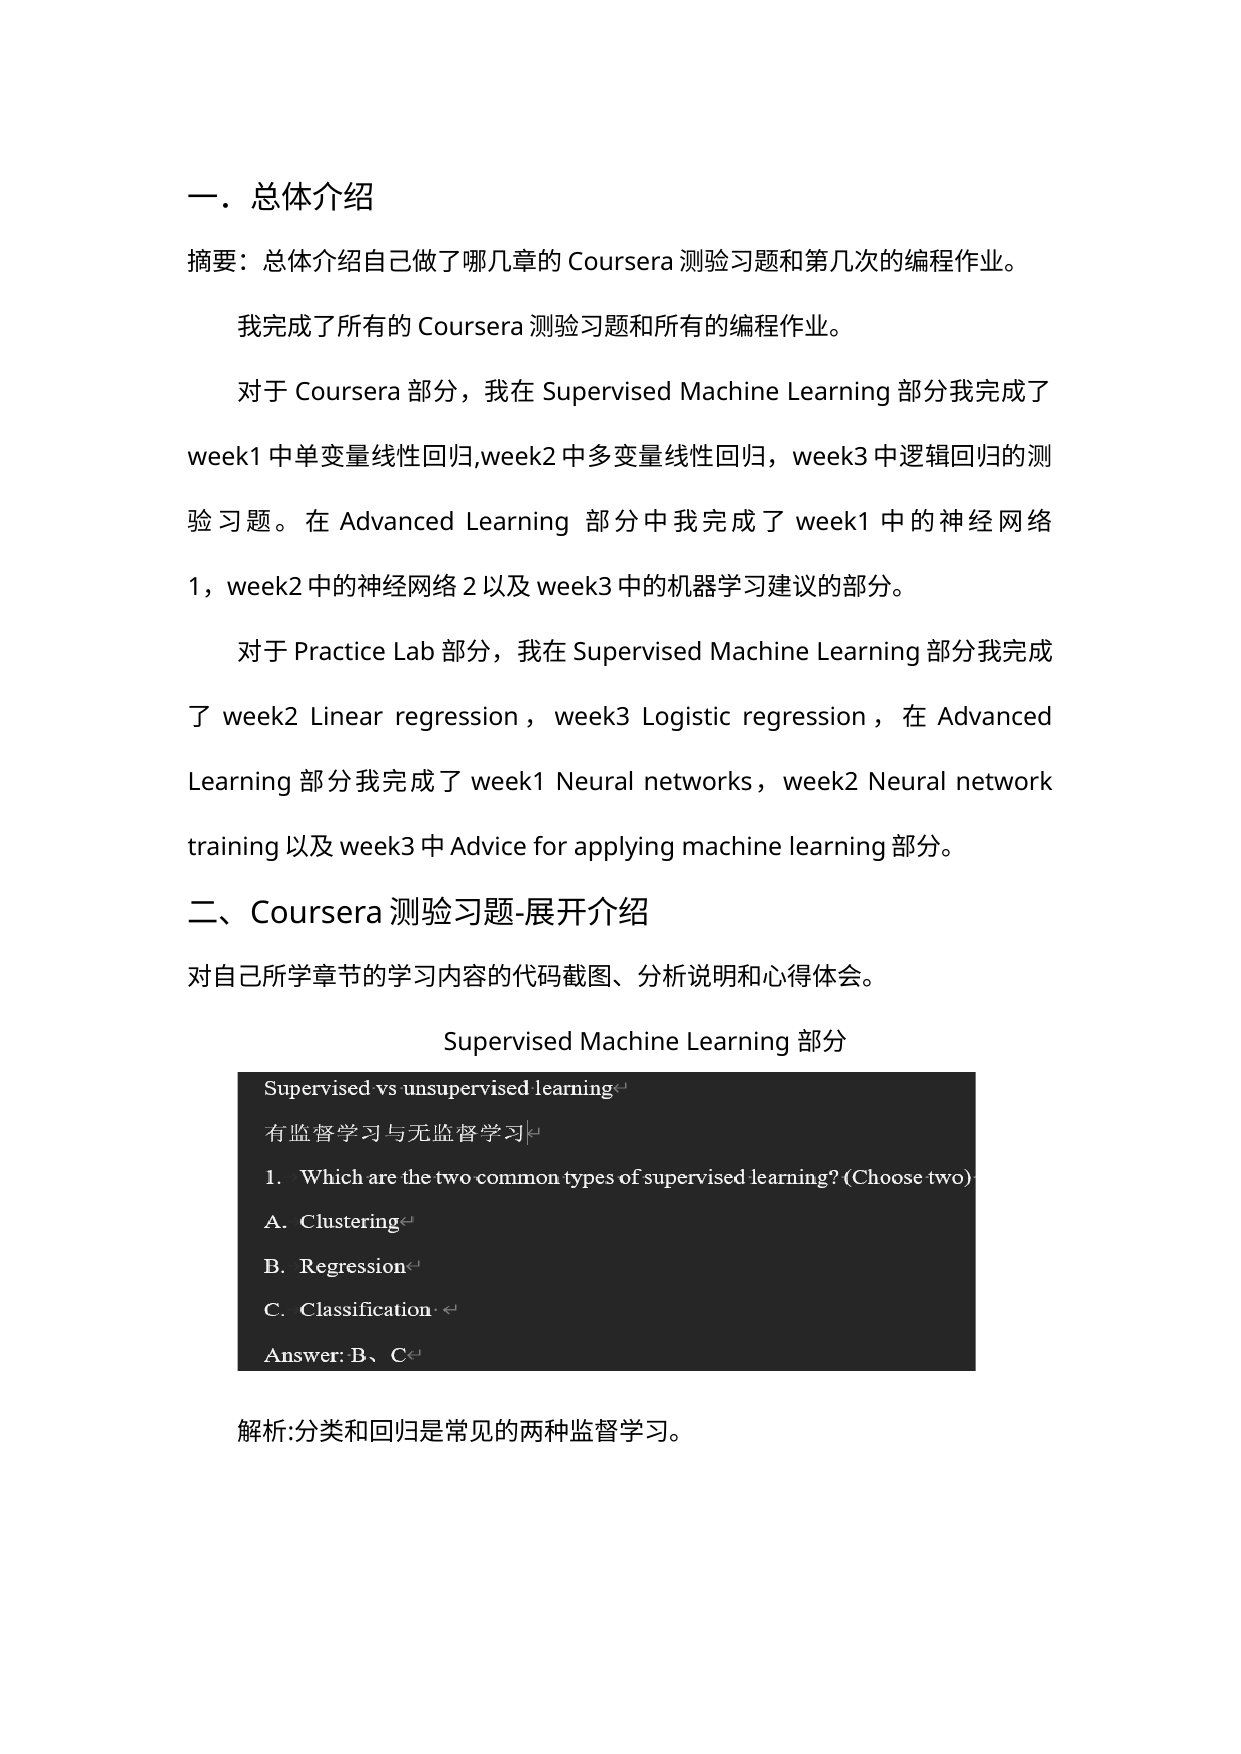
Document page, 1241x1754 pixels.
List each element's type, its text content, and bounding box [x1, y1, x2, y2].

text 对自己所学章节的学习内容的代码截图、分析说明和心得体会。 [187, 942, 1053, 1007]
text 摘要：总体介绍自己做了哪几章的Coursera测验习题和第几次的编程作业。 [187, 227, 1053, 292]
text 二、Coursera测验习题-展开介绍 [187, 877, 1053, 942]
text 一．总体介绍 [187, 162, 1053, 227]
text 解析:分类和回归是常见的两种监督学习。 [237, 1397, 1053, 1462]
text 对于Coursera部分，我在Supervised Machine Learning部分我完成了week1中单变量线性回归,week2中多变量线性回归，week3中逻辑回归的测验习题。在Advanced Learning 部分中我完成了week1中的神经网络1，week2中的神经网络2以及week3中的机器学习建议的部分。 [187, 357, 1053, 617]
picture [237, 1072, 976, 1371]
text Supervised Machine Learning 部分 [237, 1007, 1053, 1072]
text 我完成了所有的Coursera测验习题和所有的编程作业。 [187, 292, 1053, 357]
text 对于Practice Lab部分，我在Supervised Machine Learning部分我完成了week2 Linear regression，week3 Logistic regression，在Advanced Learning部分我完成了week1 Neural networks，week2 Neural network training以及week3中Advice for applying machine learning部分。 [187, 617, 1053, 877]
